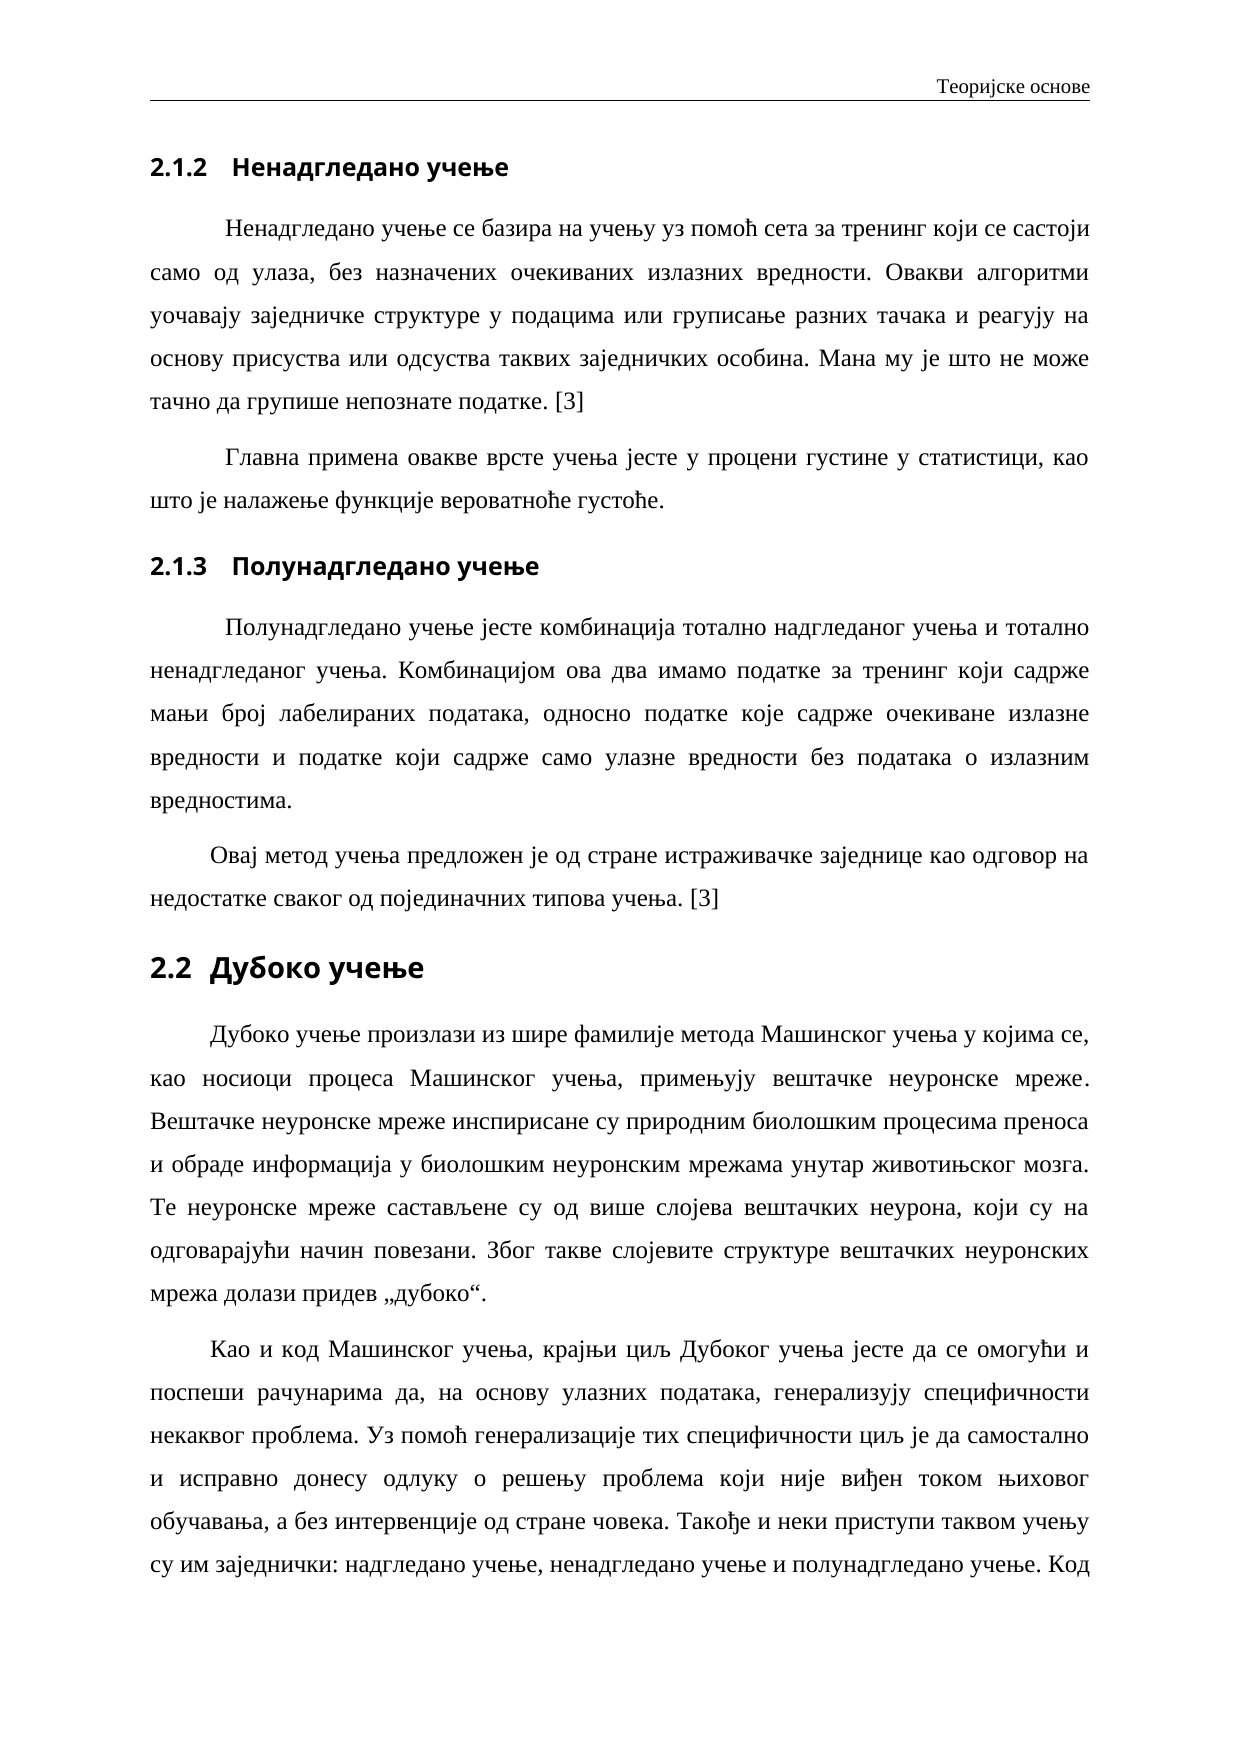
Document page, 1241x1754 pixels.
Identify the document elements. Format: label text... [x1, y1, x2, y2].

subtitle Полунадгледано учење [150, 549, 1090, 583]
text Ненадгледано учење се базира на учењу уз помоћ сета за тренинг који се састоји само од улаза, без назначених очекиваних излазних вредности. Овакви алгоритми уочавају заједничке структуре у подацима или груписање разних тачака и реагују на основу присуства или одсуства таквих заједничких особина. Мана му је што не може тачно да групише непознате податке. [3] [150, 213, 1090, 415]
text Овај метод учења предложен је од стране истраживачке заједнице као одговор на недостатке сваког од појединачних типова учења. [3] [150, 840, 1090, 912]
text Дубоко учење произлази из шире фамилије метода Машинског учења у којима се, као носиоци процеса Машинског учења, примењују вештачке неуронске мреже. Вештачке неуронске мреже инспирисане су природним биолошким процесима преноса и обраде информација у биолошким неуронским мрежама унутар животињског мозга. Те неуронске мреже састављене су од више слојева вештачких неурона, који су на одговарајући начин повезани. Због такве слојевите структуре вештачких неуронских мрежа долази придев „дубоко“. [150, 1019, 1090, 1307]
subtitle Ненадгледано учење [150, 150, 1090, 184]
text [150, 1334, 1090, 1578]
subtitle Дубоко учење [150, 947, 1090, 987]
text Главна примена овакве врсте учења јесте у процени густине у статистици, као што је налажење функције вероватноће густоће. [150, 442, 1090, 513]
text Полунадгледано учење јесте комбинација тотално надгледаног учења и тотално ненадгледаног учења. Комбинацијом ова два имамо податке за тренинг који садрже мањи број лабелираних података, односно податке које садрже очекиване излазне вредности и податке који садрже само улазне вредности без података о излазним вредностима. [150, 612, 1090, 813]
